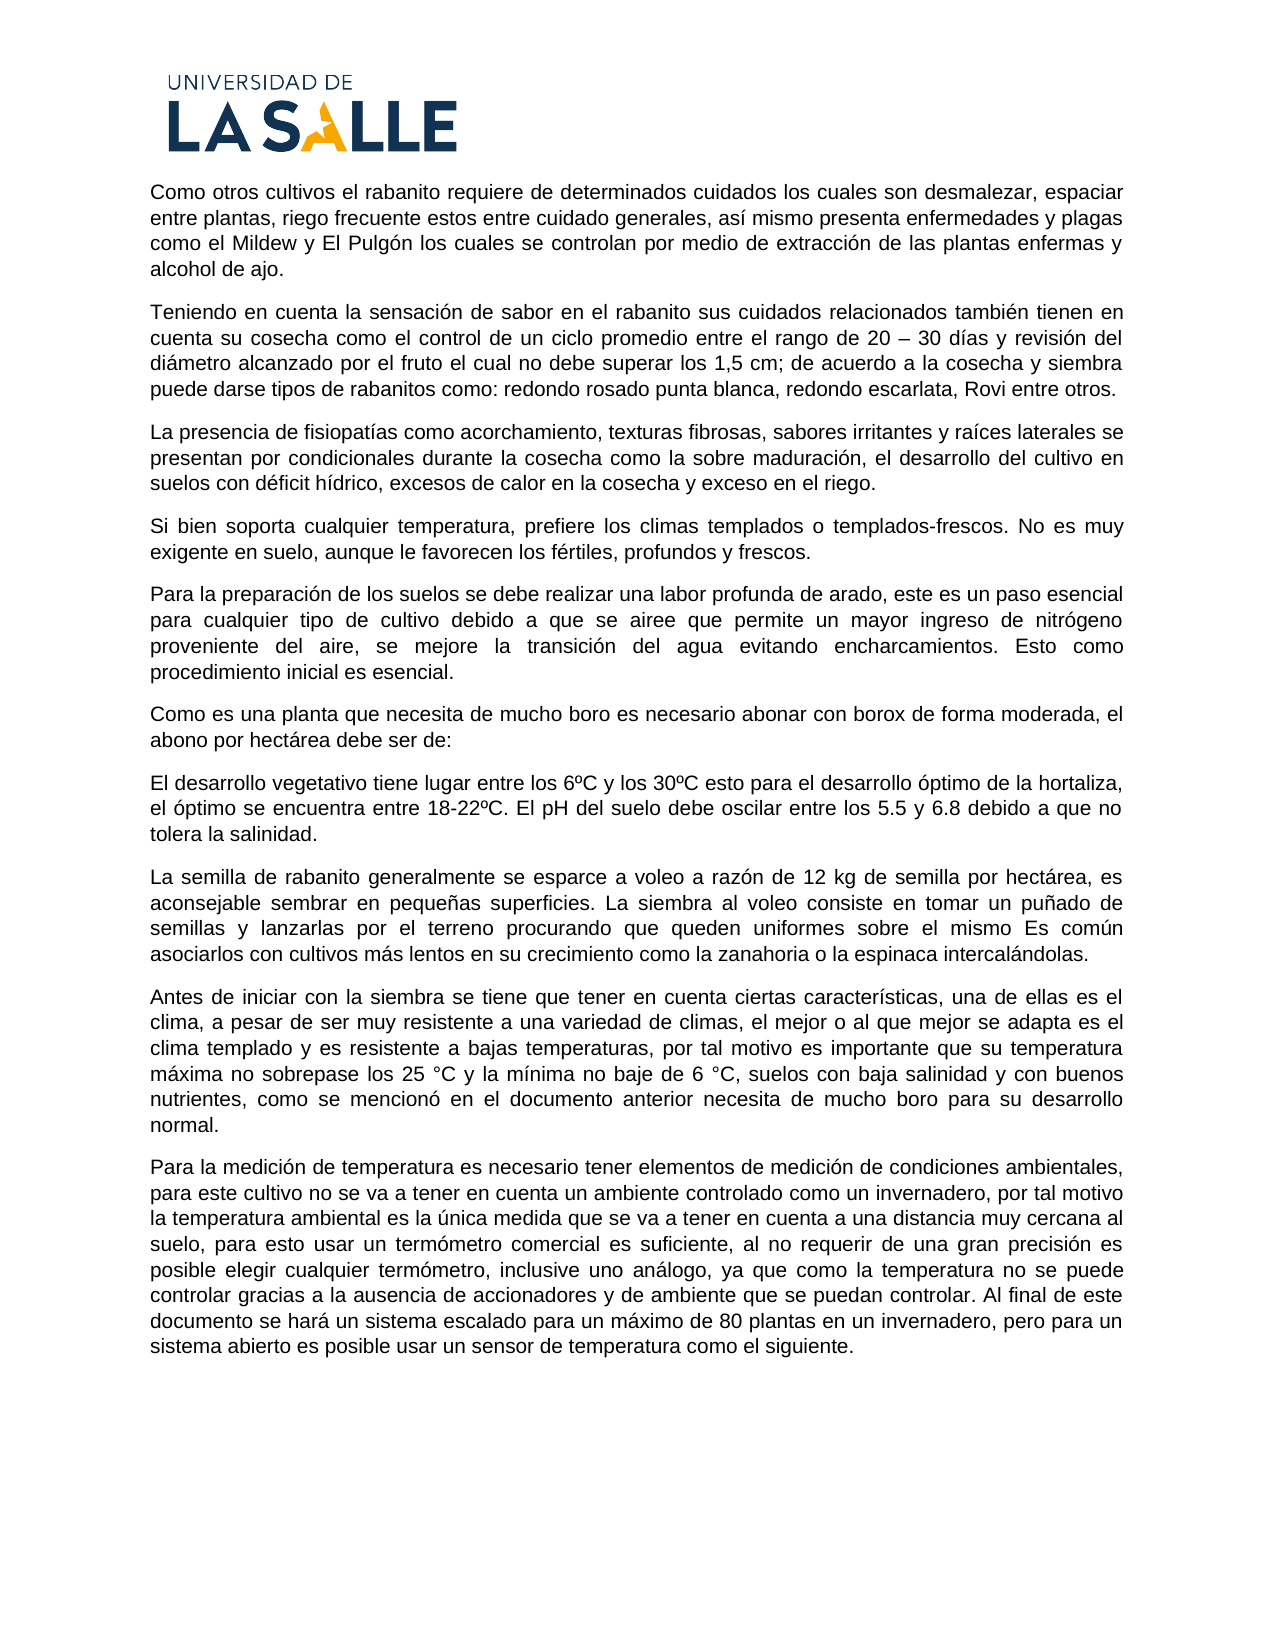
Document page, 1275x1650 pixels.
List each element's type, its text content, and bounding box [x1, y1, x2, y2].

text El desarrollo vegetativo tiene lugar entre los 6ºC y los 30ºC esto para el desarrollo óptimo de la hortaliza, el óptimo se encuentra entre 18-22ºC. El pH del suelo debe oscilar entre los 5.5 y 6.8 debido a que no tolera la salinidad. [150, 770, 1125, 846]
text La semilla de rabanito generalmente se esparce a voleo a razón de 12 kg de semilla por hectárea, es aconsejable sembrar en pequeñas superficies. La siembra al voleo consiste en tomar un puñado de semillas y lanzarlas por el terreno procurando que queden uniformes sobre el mismo Es común asociarlos con cultivos más lentos en su crecimiento como la zanahoria o la espinaca intercalándolas. [150, 864, 1125, 966]
text Si bien soporta cualquier temperatura, prefiere los climas templados o templados-frescos. No es muy exigente en suelo, aunque le favorecen los fértiles, profundos y frescos. [150, 514, 1125, 563]
text Como otros cultivos el rabanito requiere de determinados cuidados los cuales son desmalezar, espaciar entre plantas, riego frecuente estos entre cuidado generales, así mismo presenta enfermedades y plagas como el Mildew y El Pulgón los cuales se controlan por medio de extracción de las plantas enfermas y alcohol de ajo. [150, 179, 1125, 281]
text Como es una planta que necesita de mucho boro es necesario abonar con borox de forma moderada, el abono por hectárea debe ser de: [150, 702, 1125, 752]
text Para la preparación de los suelos se debe realizar una labor profunda de arado, este es un paso esencial para cualquier tipo de cultivo debido a que se airee que permite un mayor ingreso de nitrógeno proveniente del aire, se mejore la transición del agua evitando encharcamientos. Esto como procedimiento inicial es esencial. [150, 582, 1125, 683]
text Teniendo en cuenta la sensación de sabor en el rabanito sus cuidados relacionados también tienen en cuenta su cosecha como el control de un ciclo promedio entre el rango de 20 – 30 días y revisión del diámetro alcanzado por el fruto el cual no debe superar los 1,5 cm; de acuerdo a la cosecha y siembra puede darse tipos de rabanitos como: redondo rosado punta blanca, redondo escarlata, Rovi entre otros. [150, 299, 1125, 401]
text La presencia de fisiopatías como acorchamiento, texturas fibrosas, sabores irritantes y raíces laterales se presentan por condicionales durante la cosecha como la sobre maduración, el desarrollo del cultivo en suelos con déficit hídrico, excesos de calor en la cosecha y exceso en el riego. [150, 419, 1125, 495]
text Para la medición de temperatura es necesario tener elementos de medición de condiciones ambientales, para este cultivo no se va a tener en cuenta un ambiente controlado como un invernadero, por tal motivo la temperatura ambiental es la única medida que se va a tener en cuenta a una distancia muy cercana al suelo, para esto usar un termómetro comercial es suficiente, al no requerir de una gran precisión es posible elegir cualquier termómetro, inclusive uno análogo, ya que como la temperatura no se puede controlar gracias a la ausencia de accionadores y de ambiente que se puedan controlar. Al final de este documento se hará un sistema escalado para un máximo de 80 plantas en un invernadero, pero para un sistema abierto es posible usar un sensor de temperatura como el siguiente. [150, 1155, 1125, 1358]
text Antes de iniciar con la siembra se tiene que tener en cuenta ciertas características, una de ellas es el clima, a pesar de ser muy resistente a una variedad de climas, el mejor o al que mejor se adapta es el clima templado y es resistente a bajas temperaturas, por tal motivo es importante que su temperatura máxima no sobrepase los 25 °C y la mínima no baje de 6 °C, suelos con baja salinidad y con buenos nutrientes, como se mencionó en el documento anterior necesita de mucho boro para su desarrollo normal. [150, 984, 1125, 1137]
